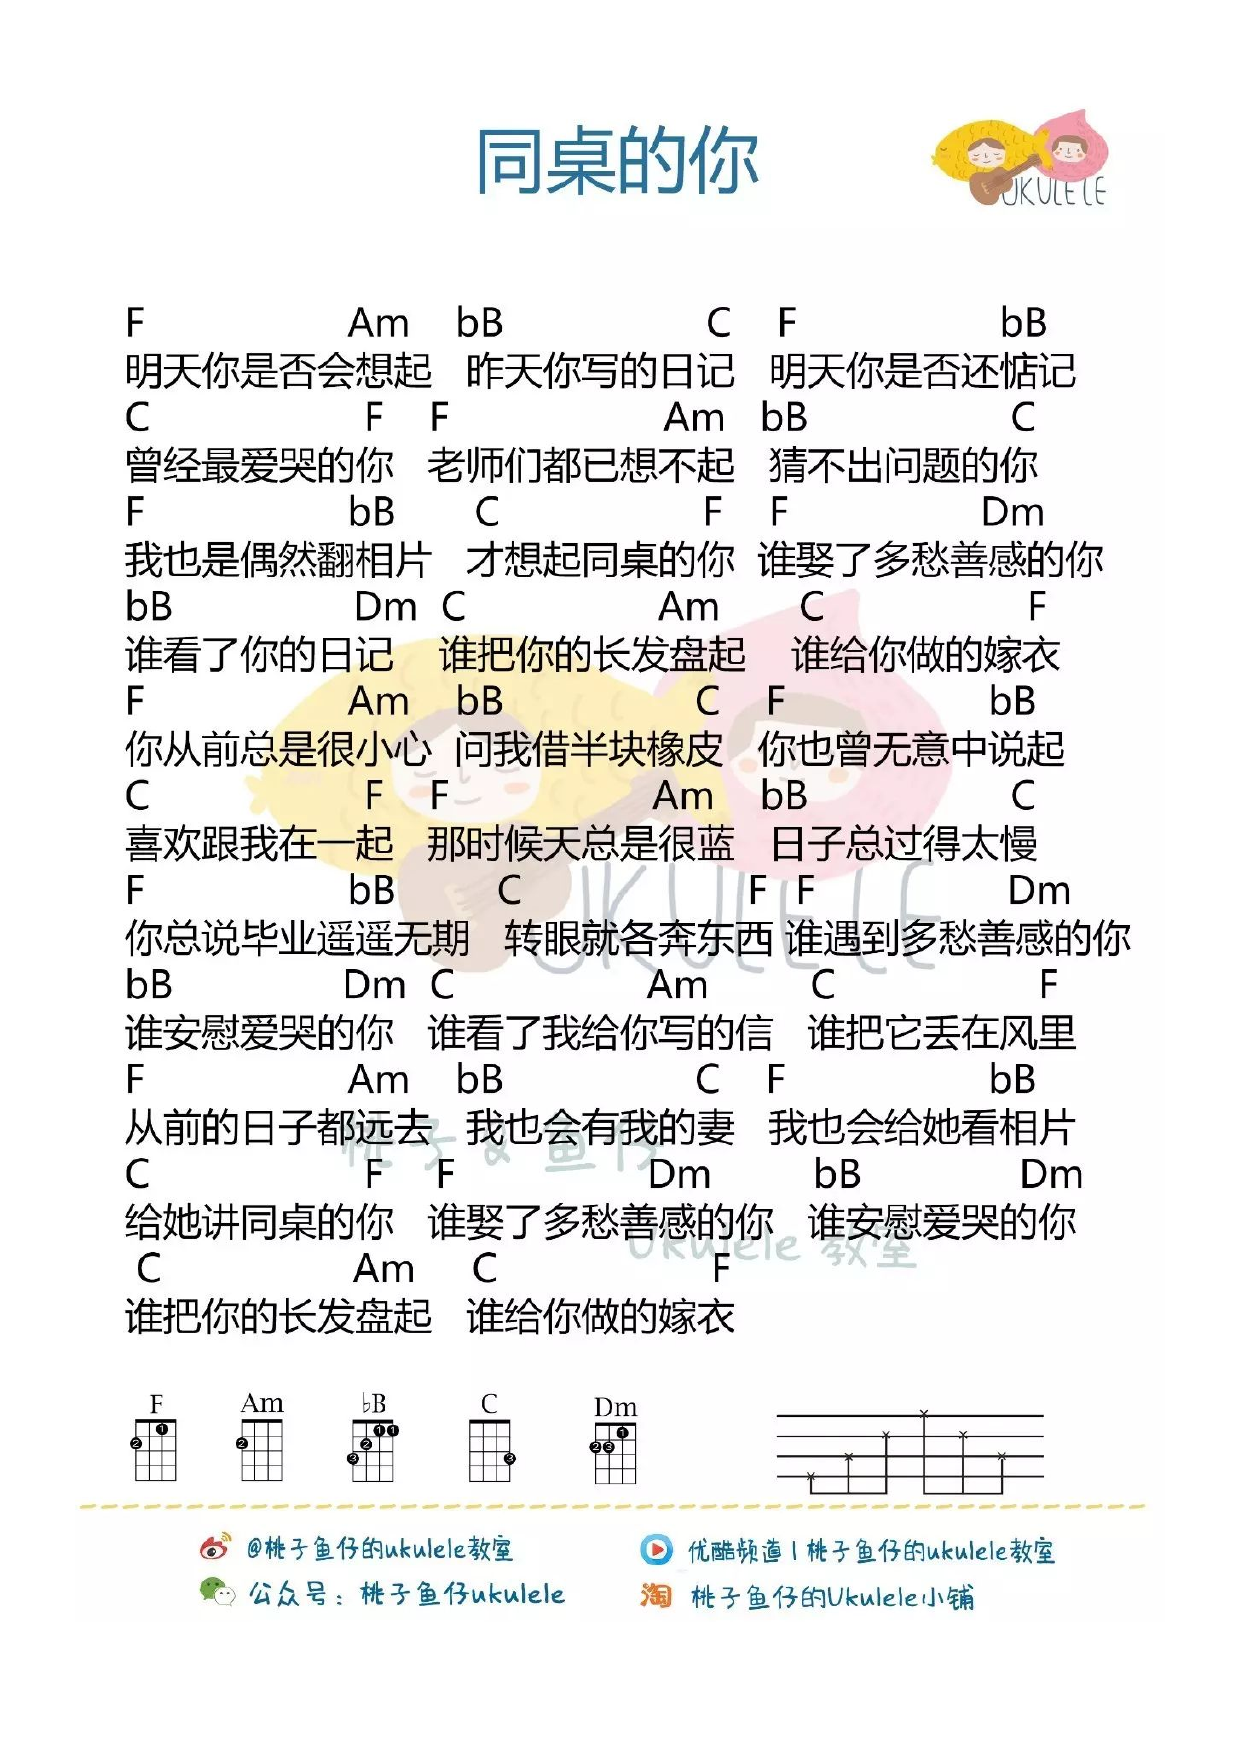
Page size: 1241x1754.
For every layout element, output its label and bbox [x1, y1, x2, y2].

picture [75, 78, 1166, 1622]
